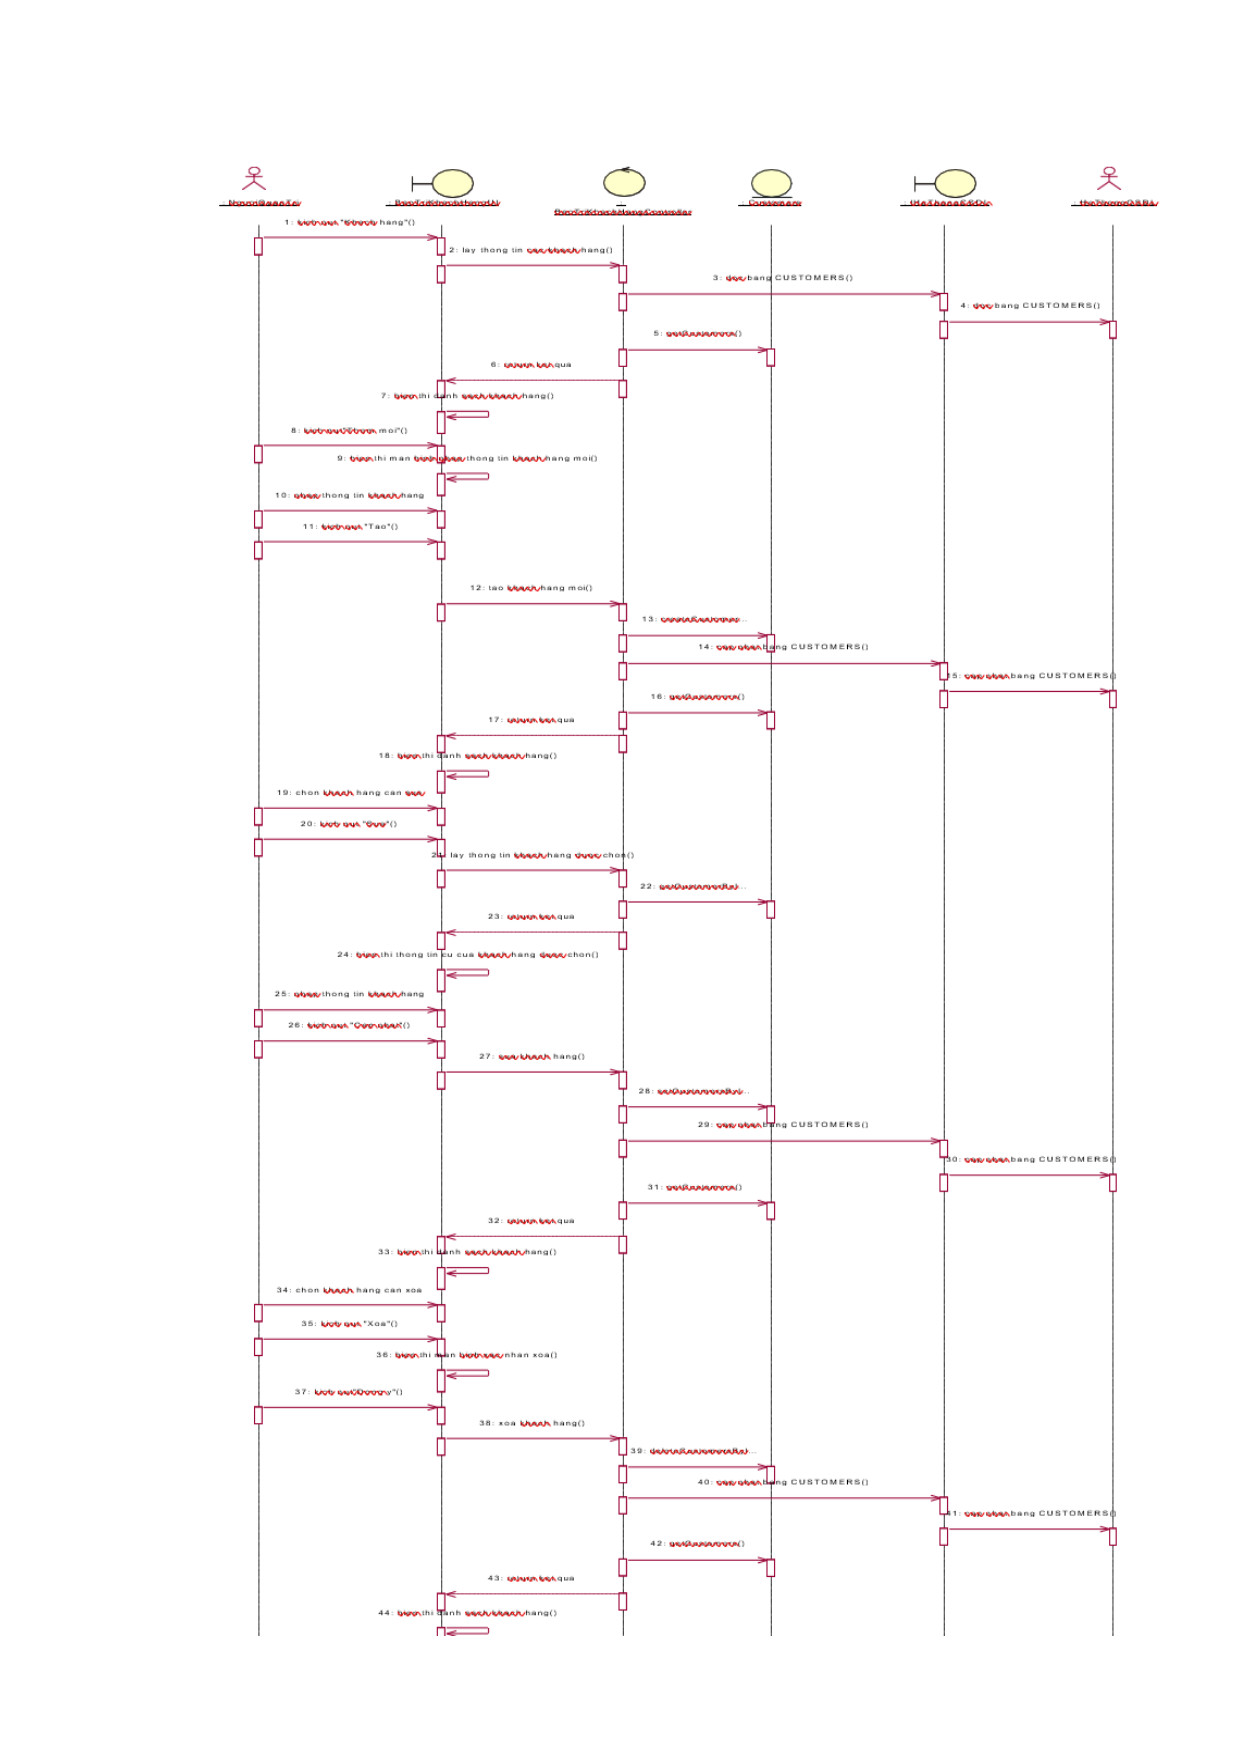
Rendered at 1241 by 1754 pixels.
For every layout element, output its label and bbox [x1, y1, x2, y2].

picture [206, 147, 1163, 1636]
